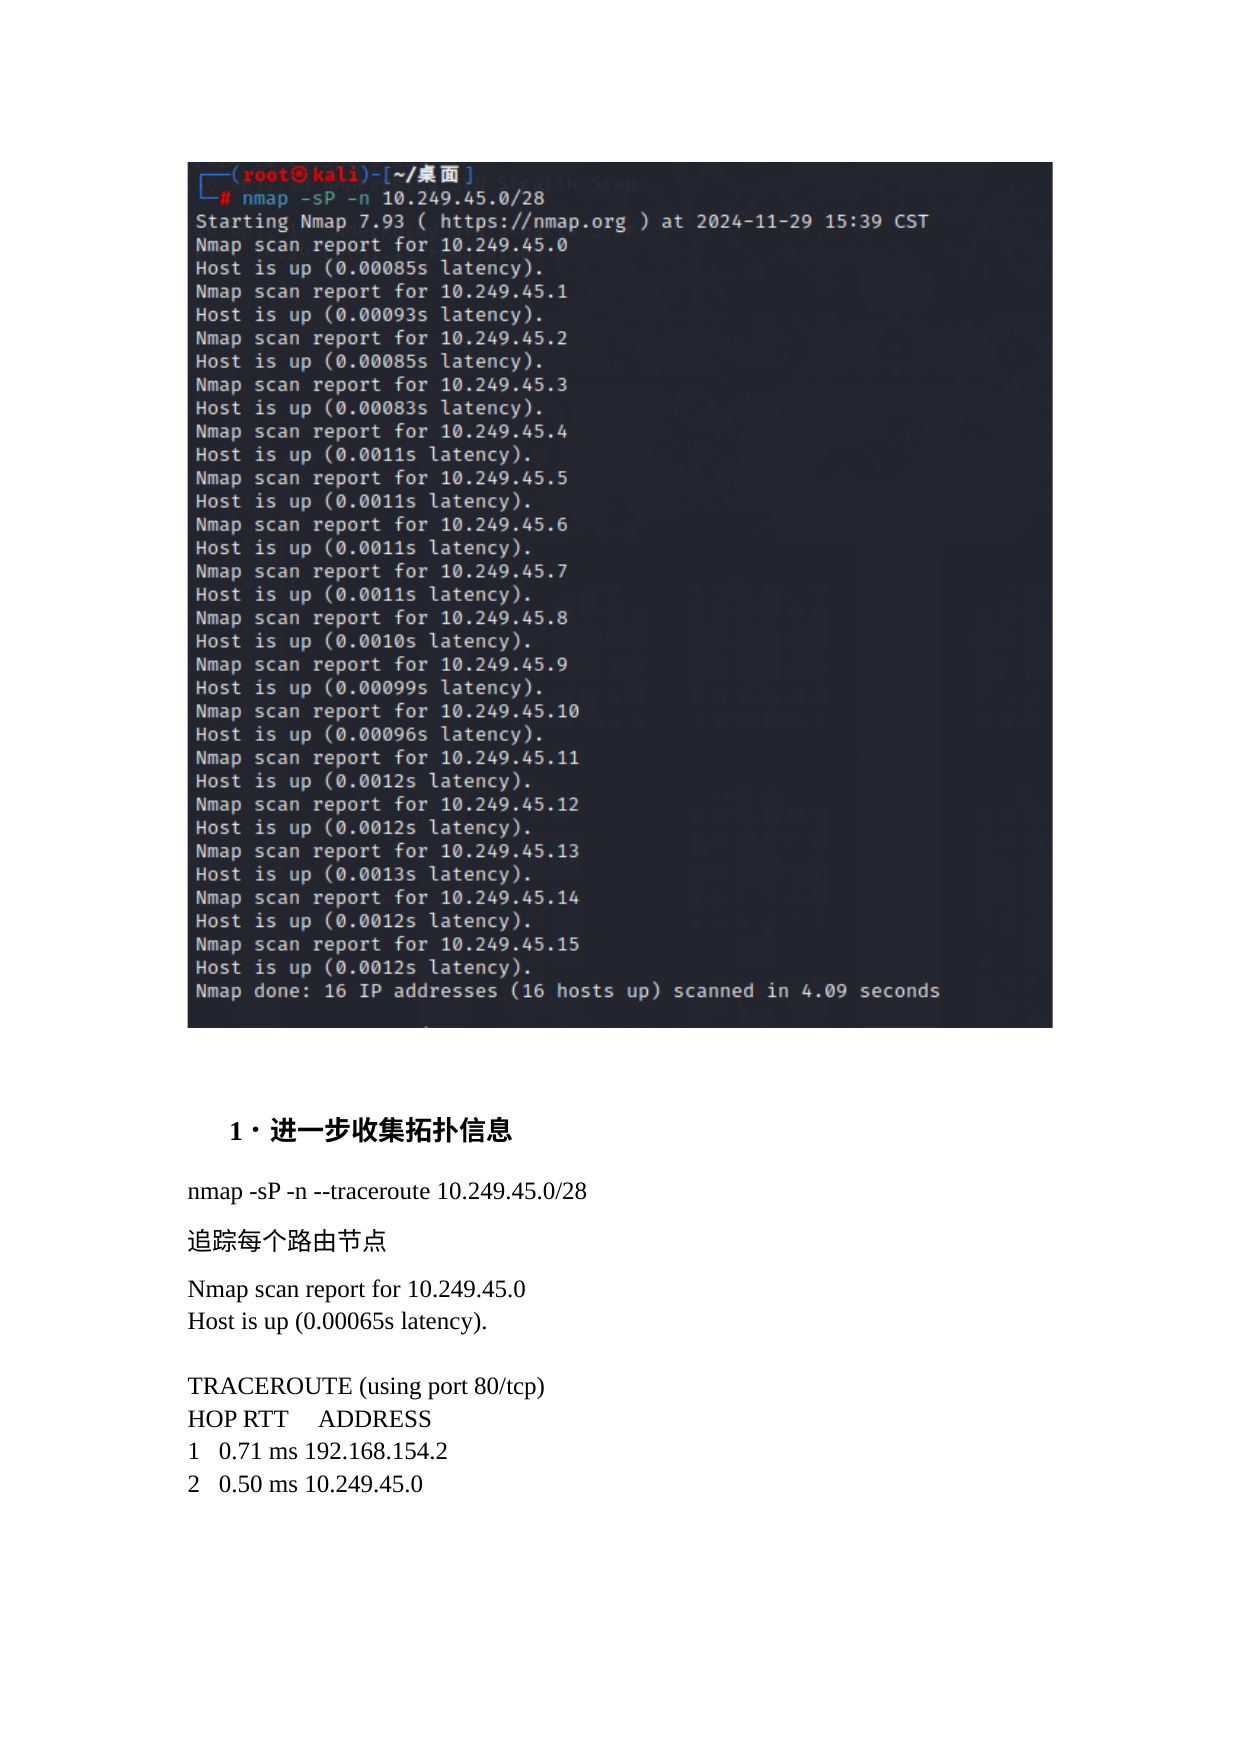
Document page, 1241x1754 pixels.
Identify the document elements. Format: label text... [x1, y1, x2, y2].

text HOP RTT ADDRESS [187, 1402, 1053, 1434]
text Nmap scan report for 10.249.45.0 [187, 1272, 1053, 1304]
text 1 0.71 ms 192.168.154.2 [187, 1434, 1053, 1467]
text 2 0.50 ms 10.249.45.0 [187, 1467, 1053, 1499]
text TRACEROUTE (using port 80/tcp) [187, 1369, 1053, 1402]
text 追踪每个路由节点 [187, 1207, 1053, 1272]
text nmap -sP -n --traceroute 10.249.45.0/28 [187, 1174, 1053, 1207]
picture [187, 162, 1053, 1028]
subtitle 进一步收集拓扑信息 [187, 1097, 1053, 1162]
text Host is up (0.00065s latency). [187, 1304, 1053, 1337]
